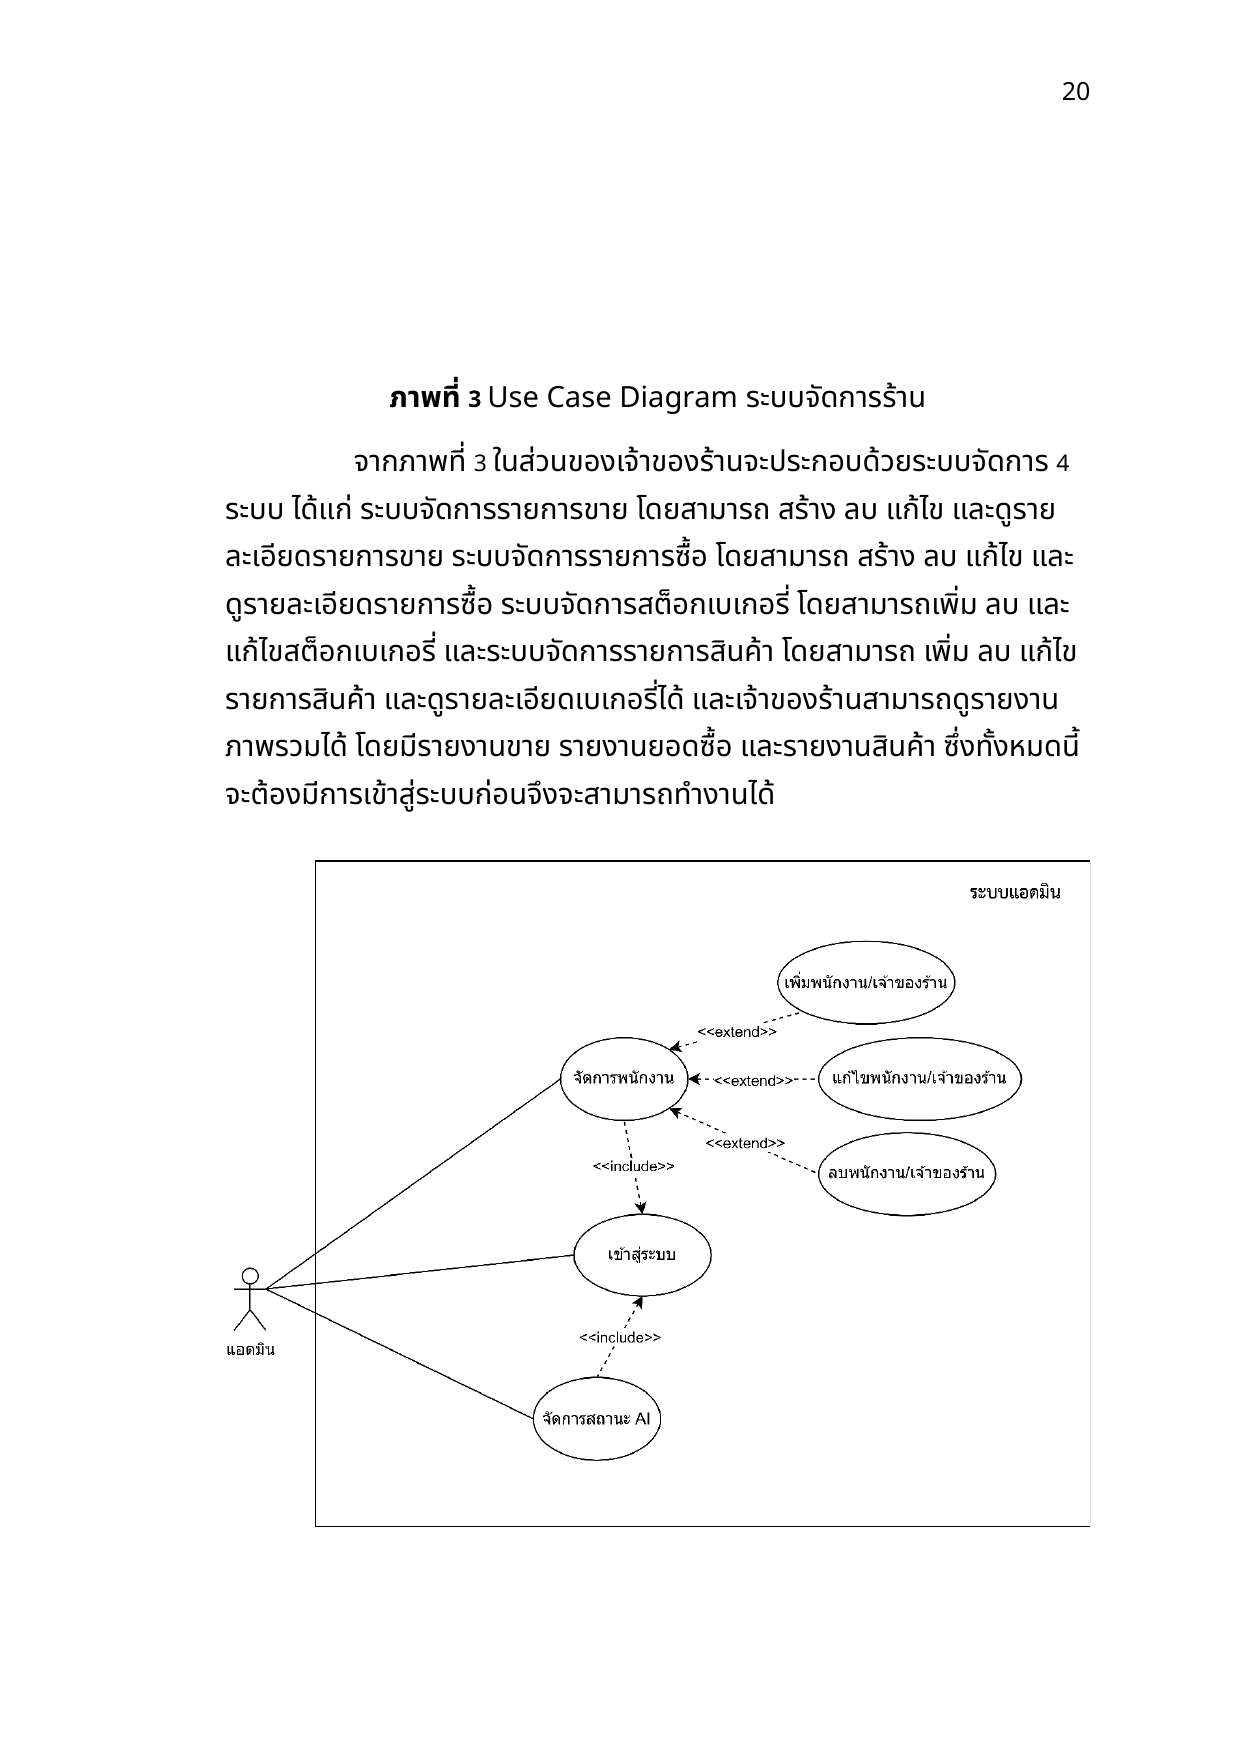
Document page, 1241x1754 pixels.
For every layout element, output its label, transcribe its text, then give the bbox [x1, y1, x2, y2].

picture [225, 860, 1091, 1527]
text ภาพที่ 3 Use Case Diagram ระบบจัดการร้าน [225, 376, 1090, 421]
text จากภาพที่ 3 ในส่วนของเจ้าของร้านจะประกอบด้วยระบบจัดการ 4 ระบบ ได้แก่ ระบบจัดการรายการขาย โดยสามารถ สร้าง ลบ แก้ไข และดูรายละเอียดรายการขาย ระบบจัดการรายการซื้อ โดยสามารถ สร้าง ลบ แก้ไข และดูรายละเอียดรายการซื้อ ระบบจัดการสต็อกเบเกอรี่ โดยสามารถเพิ่ม ลบ และแก้ไขสต็อกเบเกอรี่ และระบบจัดการรายการสินค้า โดยสามารถ เพิ่ม ลบ แก้ไขรายการสินค้า และดูรายละเอียดเบเกอรี่ได้ และเจ้าของร้านสามารถดูรายงานภาพรวมได้ โดยมีรายงานขาย รายงานยอดซื้อ และรายงานสินค้า ซึ่งทั้งหมดนี้จะต้องมีการเข้าสู่ระบบก่อนจึงจะสามารถทำงานได้ [225, 441, 1090, 817]
